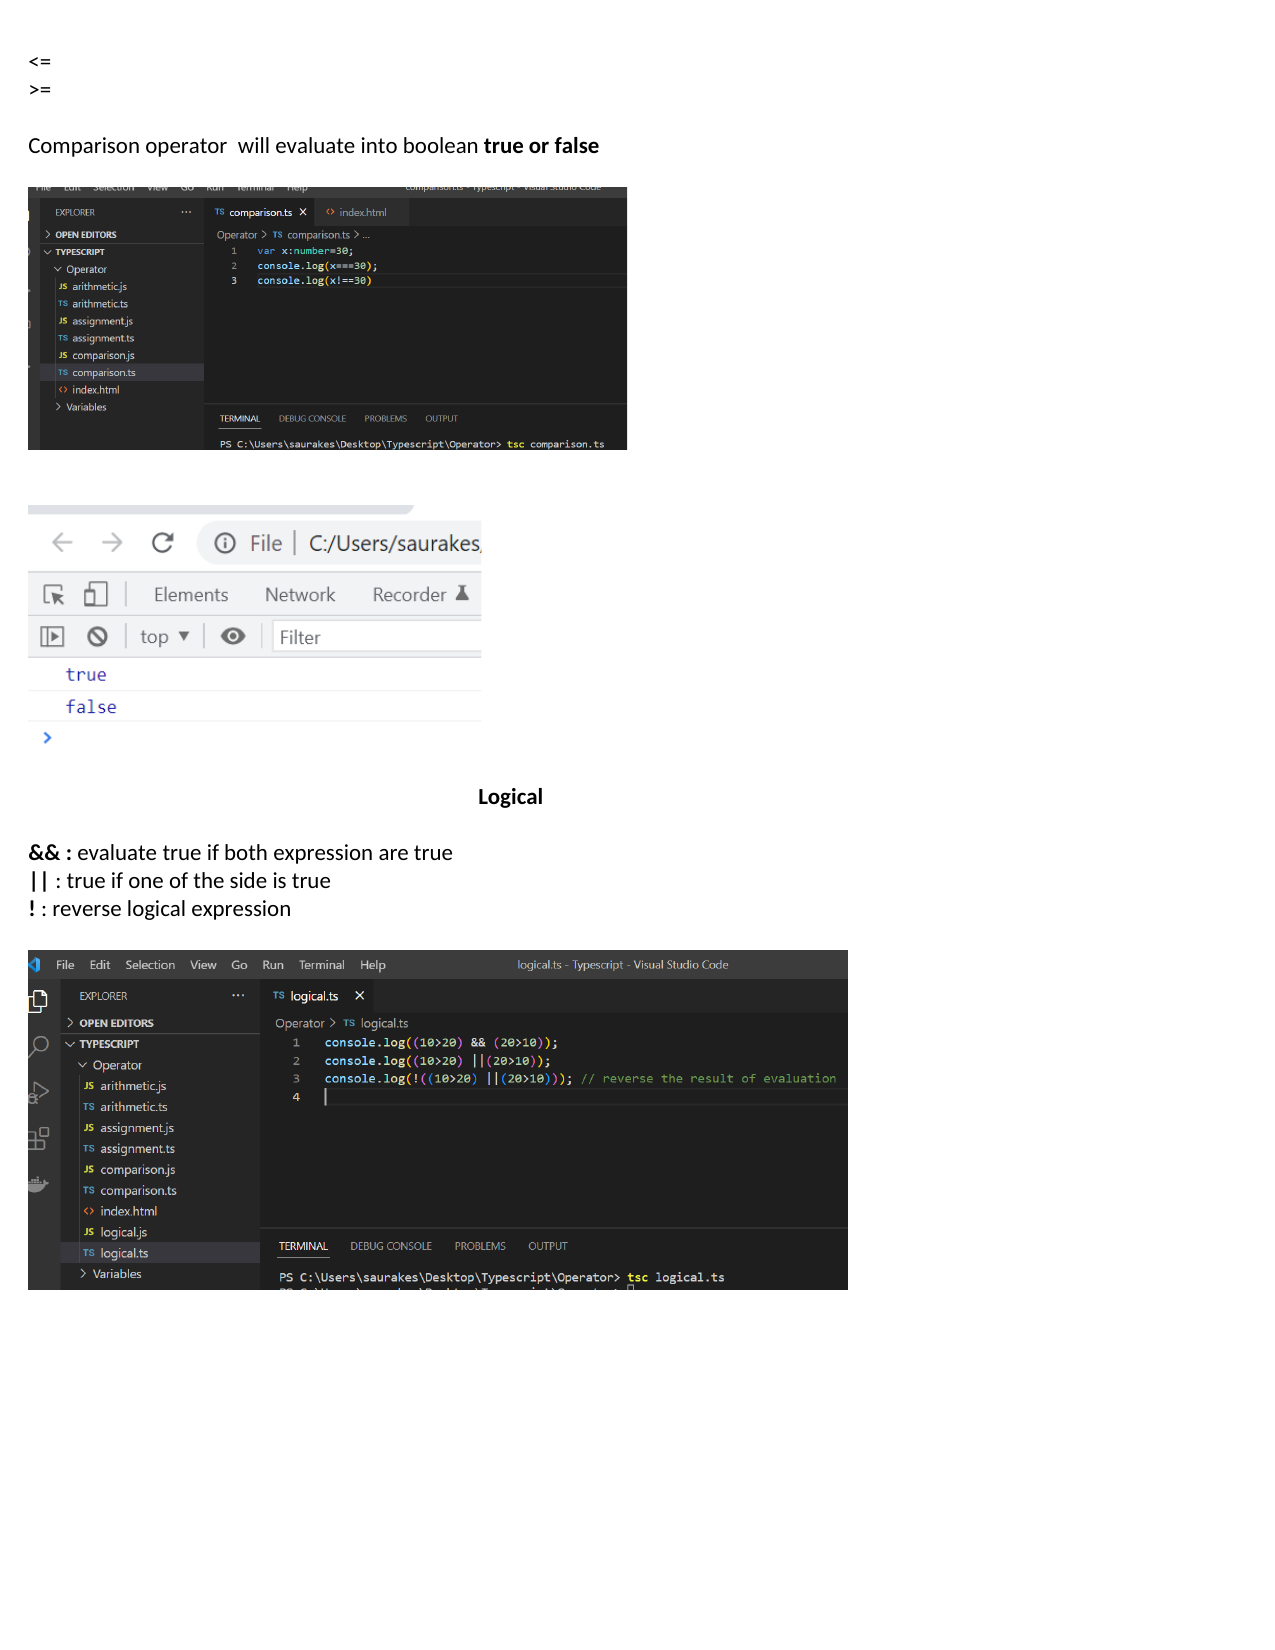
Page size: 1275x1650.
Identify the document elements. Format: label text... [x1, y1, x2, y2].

picture [28, 950, 848, 1290]
text && : evaluate true if both expression are true [28, 838, 1237, 867]
picture [28, 187, 628, 450]
text <= [28, 47, 1237, 75]
text >= [28, 75, 1237, 103]
picture [28, 505, 482, 755]
text Comparison operator will evaluate into boolean true or false [28, 131, 1237, 159]
text || : true if one of the side is true [28, 867, 1237, 894]
text Logical [478, 782, 1237, 811]
text ! : reverse logical expression [28, 894, 1237, 923]
